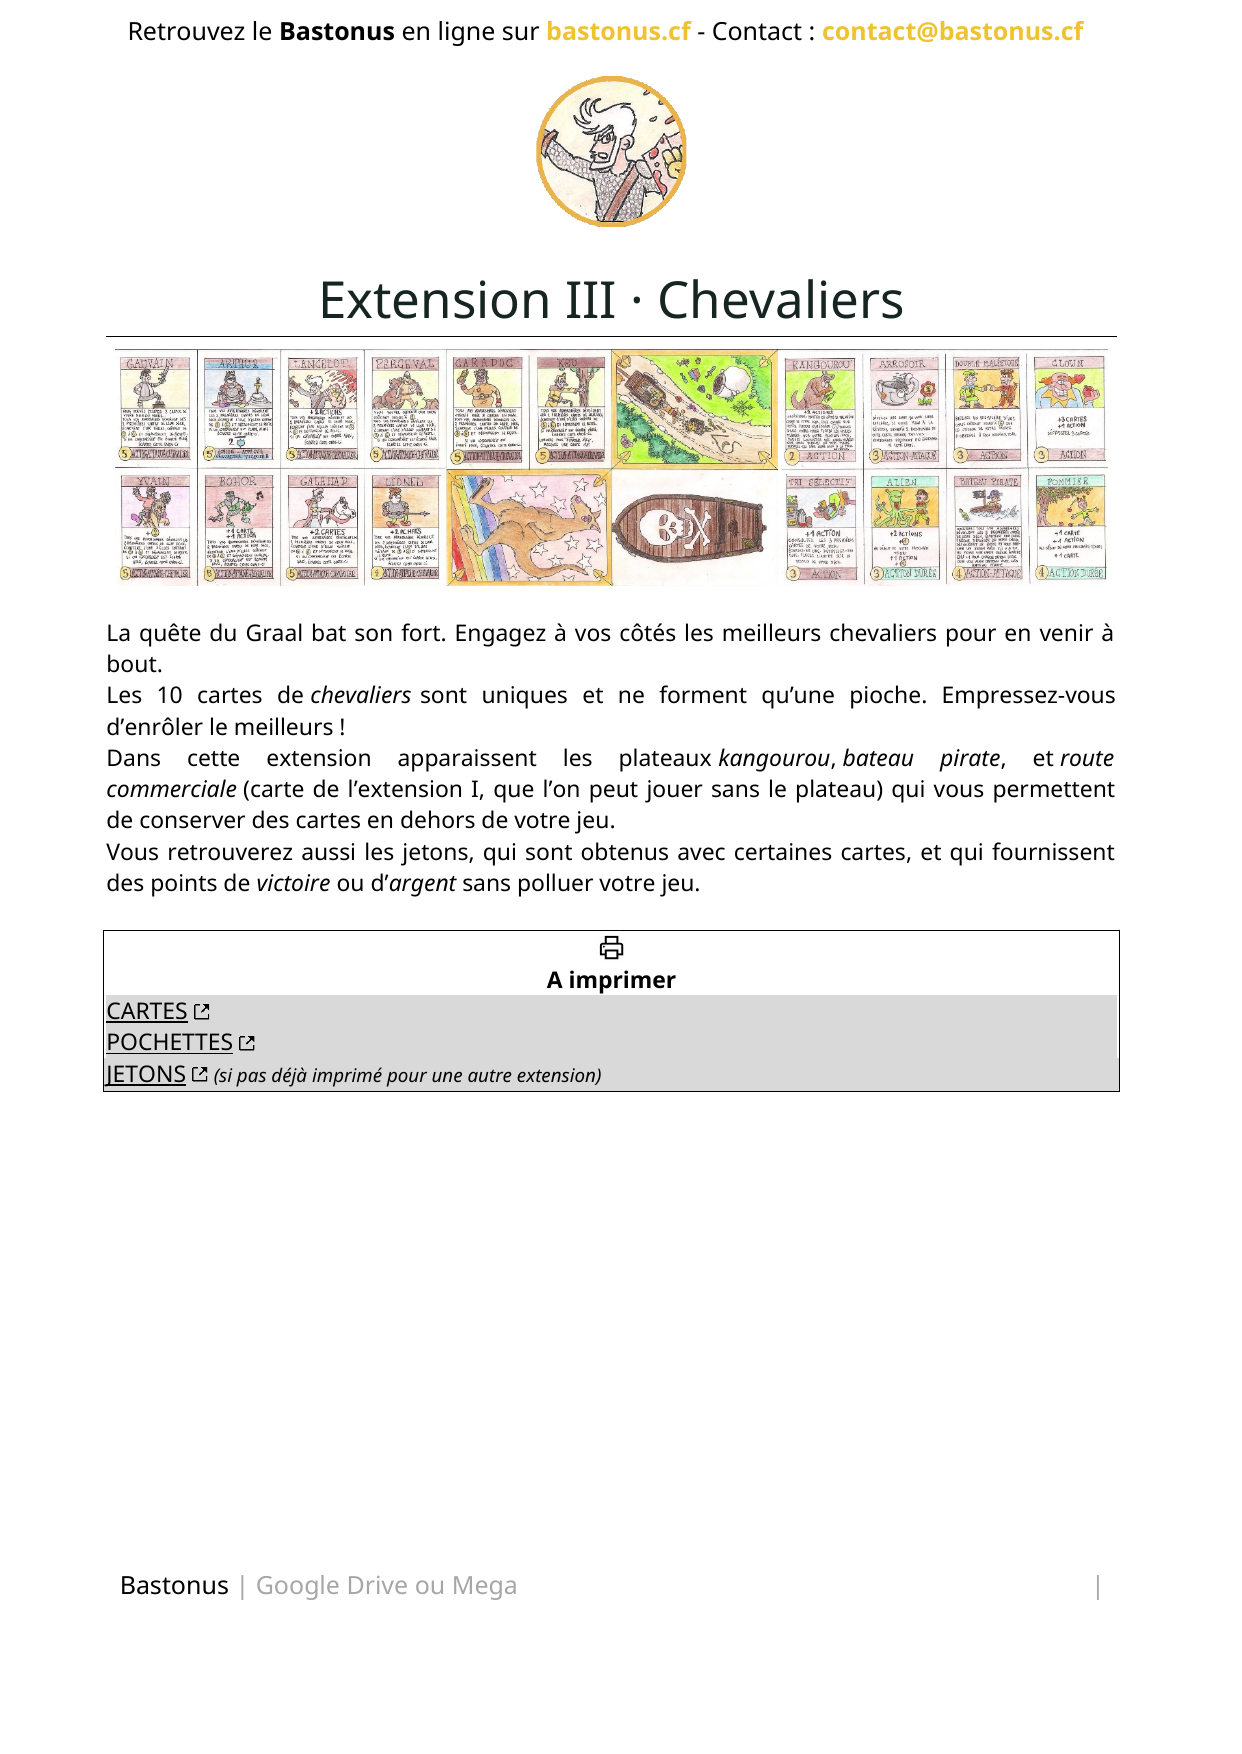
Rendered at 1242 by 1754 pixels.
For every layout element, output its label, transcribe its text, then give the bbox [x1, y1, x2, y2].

picture [193, 1003, 210, 1020]
picture [238, 1035, 255, 1051]
text Dans cette extension apparaissent les plateaux kangourou, bateau pirate, et route commerciale (carte de l’extension I, que l’on peut jouer sans le plateau) qui vous permettent de conserver des cartes en dehors de votre jeu. [106, 742, 1117, 836]
picture [536, 76, 687, 227]
subtitle Extension III · Chevaliers [106, 264, 1117, 336]
text Les 10 cartes de chevaliers sont uniques et ne forment qu’une pioche. Empressez-vous d’enrôler le meilleurs ! [106, 679, 1117, 742]
text POCHETTES [106, 1026, 1117, 1054]
text JETONS (si pas déjà imprimé pour une autre extension) [104, 1054, 1119, 1091]
picture [596, 932, 627, 963]
text A imprimer [106, 964, 1117, 995]
text CARTES [106, 995, 1117, 1026]
text Vous retrouverez aussi les jetons, qui sont obtenus avec certaines cartes, et qui fournissent des points de victoire ou d’argent sans polluer votre jeu. [106, 836, 1117, 898]
text La quête du Graal bat son fort. Engagez à vos côtés les meilleurs chevaliers pour en venir à bout. [106, 617, 1117, 679]
picture [115, 349, 1108, 586]
picture [191, 1066, 208, 1082]
